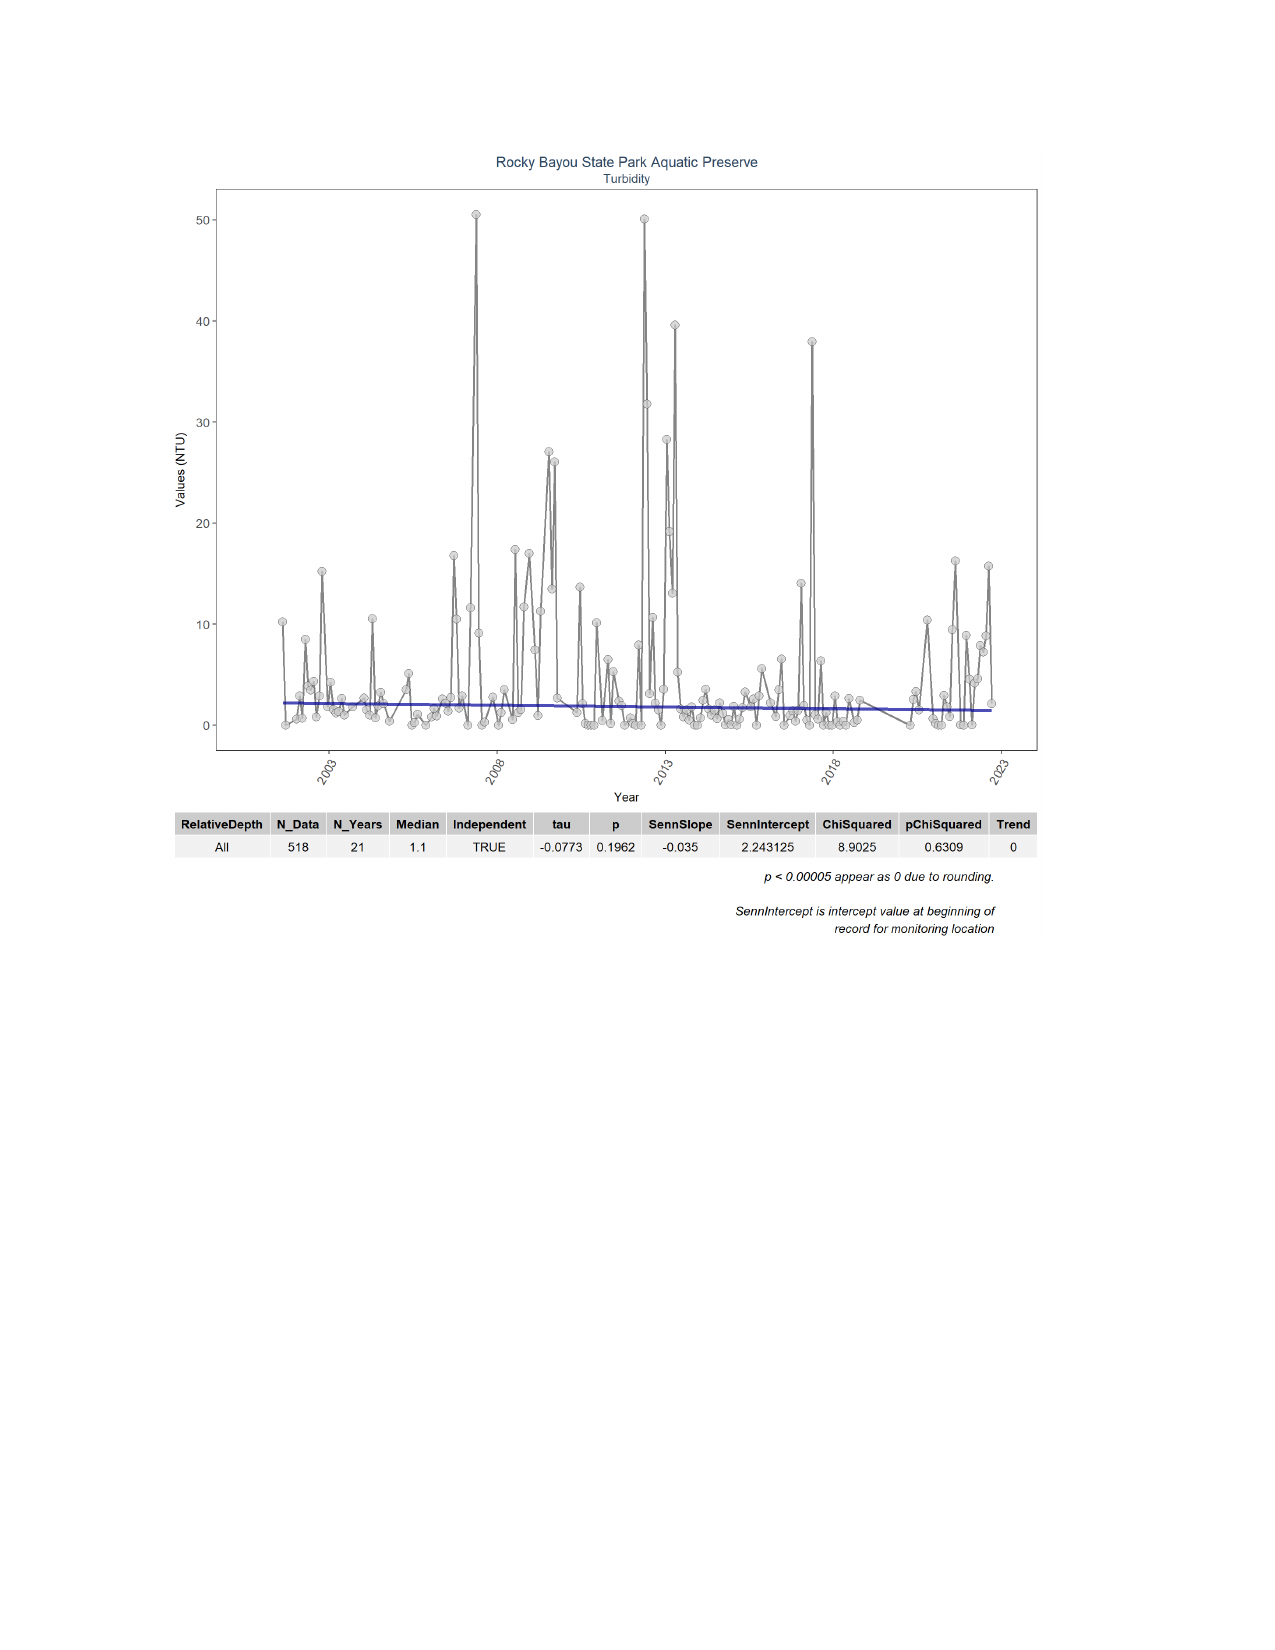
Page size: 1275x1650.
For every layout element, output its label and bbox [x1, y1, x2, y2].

picture [168, 150, 1044, 938]
